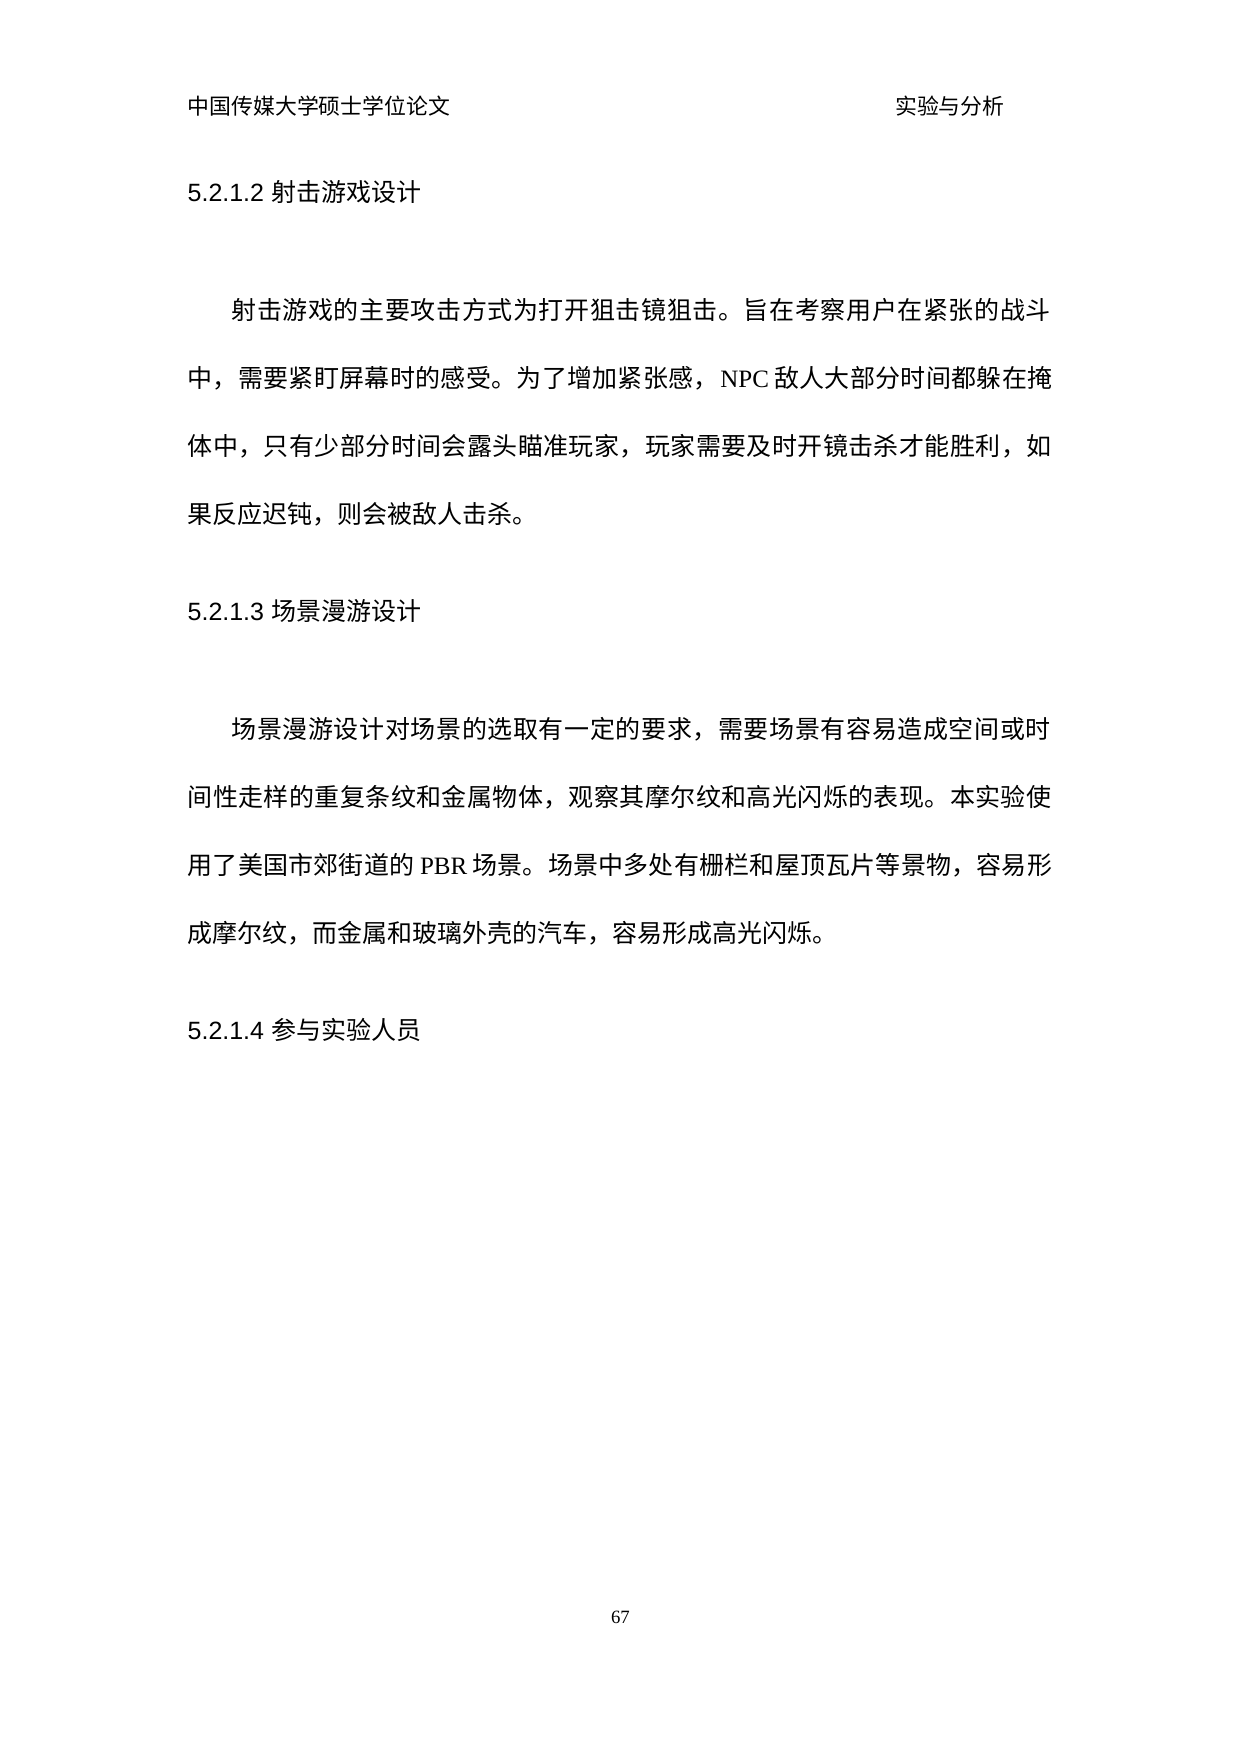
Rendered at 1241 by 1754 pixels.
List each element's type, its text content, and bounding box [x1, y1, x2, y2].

text 场景漫游设计对场景的选取有一定的要求，需要场景有容易造成空间或时间性走样的重复条纹和金属物体，观察其摩尔纹和高光闪烁的表现。本实验使用了美国市郊街道的PBR场景。场景中多处有栅栏和屋顶瓦片等景物，容易形成摩尔纹，而金属和玻璃外壳的汽车，容易形成高光闪烁。 [187, 693, 1053, 965]
text 射击游戏的主要攻击方式为打开狙击镜狙击。旨在考察用户在紧张的战斗中，需要紧盯屏幕时的感受。为了增加紧张感，NPC敌人大部分时间都躲在掩体中，只有少部分时间会露头瞄准玩家，玩家需要及时开镜击杀才能胜利，如果反应迟钝，则会被敌人击杀。 [187, 275, 1053, 546]
subtitle 5.2.1.2 射击游戏设计 [187, 157, 1053, 224]
subtitle 5.2.1.4 参与实验人员 [187, 994, 1053, 1062]
subtitle 5.2.1.3 场景漫游设计 [187, 576, 1053, 643]
